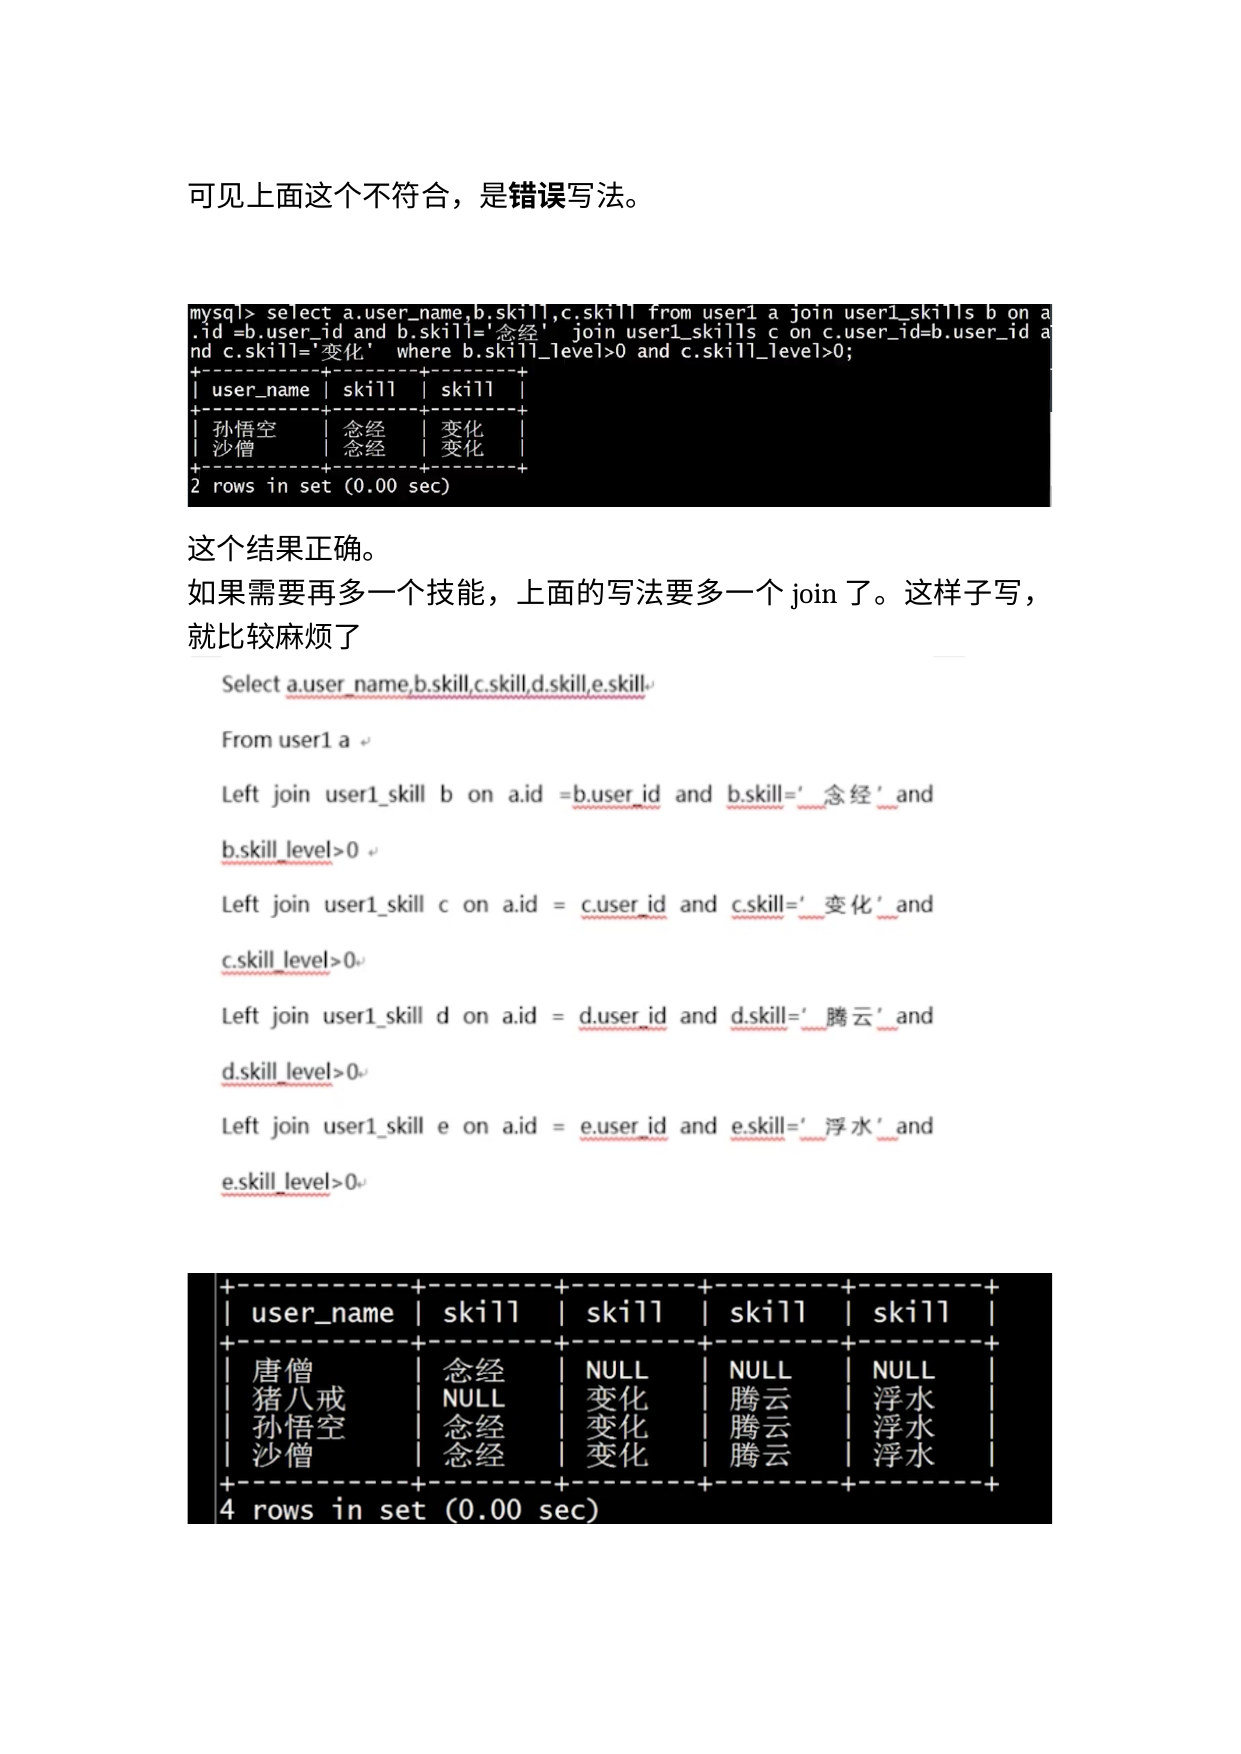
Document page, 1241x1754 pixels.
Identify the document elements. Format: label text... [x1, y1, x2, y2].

picture [187, 1273, 1053, 1524]
text 如果需要再多一个技能，上面的写法要多一个join了。这样子写，就比较麻烦了 [187, 568, 1053, 656]
picture [187, 304, 1053, 507]
picture [187, 656, 1053, 1215]
text 可见上面这个不符合，是错误写法。 [187, 172, 1053, 216]
text 这个结果正确。 [187, 524, 1053, 568]
